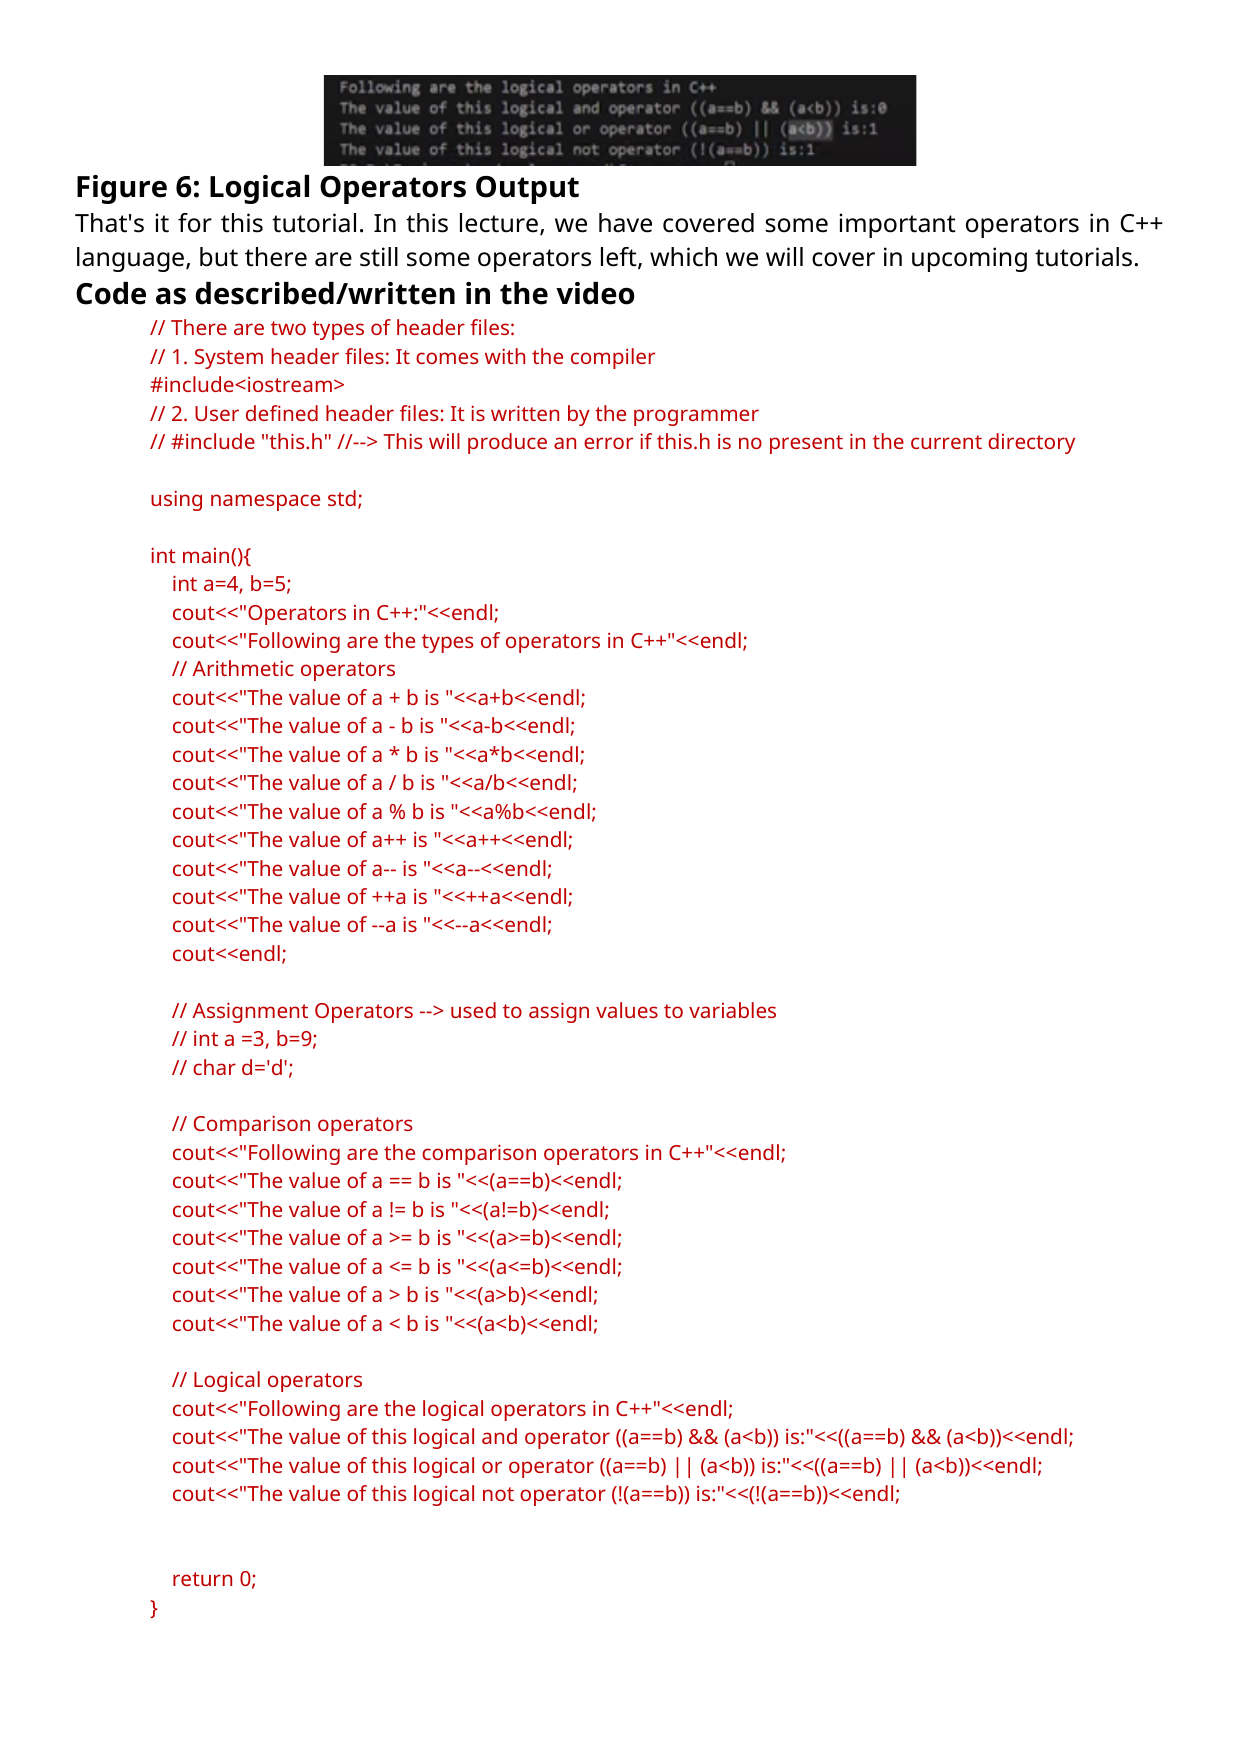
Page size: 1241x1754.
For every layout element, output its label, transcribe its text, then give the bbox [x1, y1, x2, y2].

text cout<<"The value of a % b is "<<a%b<<endl; [150, 797, 1165, 825]
text // #include "this.h" //--> This will produce an error if this.h is no present in the current directory [150, 427, 1165, 456]
text int a=4, b=5; [150, 569, 1165, 598]
text cout<<"The value of this logical and operator ((a==b) && (a<b)) is:"<<((a==b) && (a<b))<<endl; [150, 1422, 1165, 1451]
text cout<<"The value of a++ is "<<a++<<endl; [150, 825, 1165, 854]
text // 1. System header files: It comes with the compiler [150, 342, 1165, 370]
text // Comparison operators [150, 1109, 1165, 1138]
text // Logical operators [150, 1366, 1165, 1394]
text cout<<"The value of --a is "<<--a<<endl; [150, 911, 1165, 939]
text int main(){ [150, 541, 1165, 569]
text // There are two types of header files: [150, 313, 1165, 342]
text cout<<"The value of a != b is "<<(a!=b)<<endl; [150, 1195, 1165, 1223]
text // Assignment Operators --> used to assign values to variables [150, 996, 1165, 1024]
text // char d='d'; [150, 1053, 1165, 1081]
text cout<<"The value of a * b is "<<a*b<<endl; [150, 740, 1165, 768]
text // 2. User defined header files: It is written by the programmer [150, 399, 1165, 427]
text cout<<"Following are the logical operators in C++"<<endl; [150, 1394, 1165, 1422]
text cout<<"Operators in C++:"<<endl; [150, 598, 1165, 626]
text cout<<"The value of a == b is "<<(a==b)<<endl; [150, 1166, 1165, 1195]
text cout<<"The value of this logical or operator ((a==b) || (a<b)) is:"<<((a==b) || (a<b))<<endl; [150, 1451, 1165, 1479]
text cout<<"The value of a <= b is "<<(a<=b)<<endl; [150, 1252, 1165, 1280]
text cout<<"Following are the types of operators in C++"<<endl; [150, 626, 1165, 654]
text } [150, 1593, 1165, 1621]
text That's it for this tutorial. In this lecture, we have covered some important operators in C++ language, but there are still some operators left, which we will cover in upcoming tutorials. [75, 206, 1165, 274]
subtitle Code as described/written in the video [75, 274, 1165, 313]
text return 0; [150, 1564, 1165, 1593]
text cout<<"The value of a / b is "<<a/b<<endl; [150, 768, 1165, 797]
text cout<<"The value of this logical not operator (!(a==b)) is:"<<(!(a==b))<<endl; [150, 1479, 1165, 1508]
text cout<<endl; [150, 939, 1165, 967]
text #include<iostream> [150, 370, 1165, 399]
text cout<<"Following are the comparison operators in C++"<<endl; [150, 1138, 1165, 1166]
picture [323, 75, 917, 166]
text cout<<"The value of a + b is "<<a+b<<endl; [150, 683, 1165, 711]
text cout<<"The value of a >= b is "<<(a>=b)<<endl; [150, 1223, 1165, 1252]
text cout<<"The value of a < b is "<<(a<b)<<endl; [150, 1309, 1165, 1337]
text cout<<"The value of a-- is "<<a--<<endl; [150, 854, 1165, 882]
text using namespace std; [150, 484, 1165, 512]
text cout<<"The value of ++a is "<<++a<<endl; [150, 882, 1165, 911]
text cout<<"The value of a > b is "<<(a>b)<<endl; [150, 1280, 1165, 1309]
text Figure 6: Logical Operators Output [75, 166, 1165, 206]
text // int a =3, b=9; [150, 1024, 1165, 1053]
text cout<<"The value of a - b is "<<a-b<<endl; [150, 711, 1165, 740]
text // Arithmetic operators [150, 654, 1165, 683]
